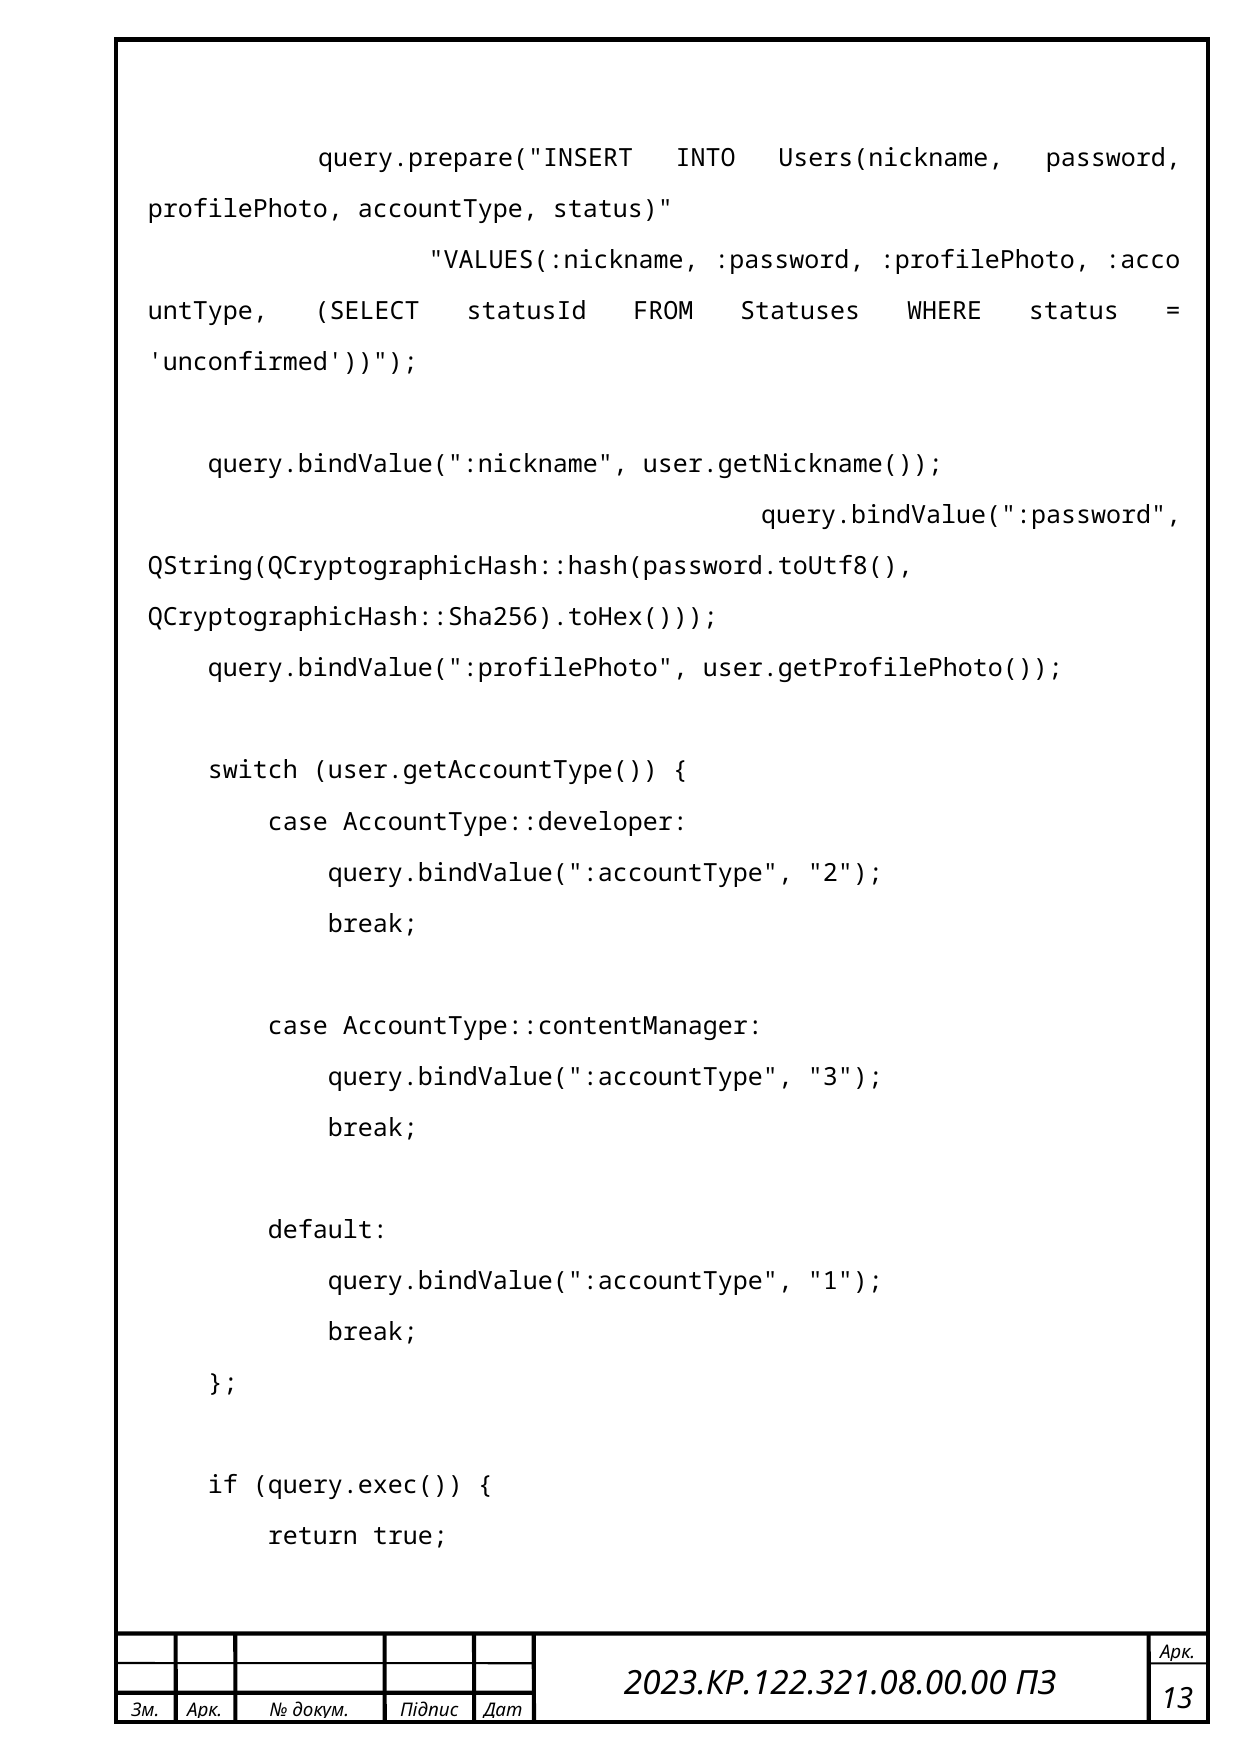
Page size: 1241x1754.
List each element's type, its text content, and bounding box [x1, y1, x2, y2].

text query.bindValue(":accountType", "2"); [148, 854, 1181, 888]
text query.bindValue(":accountType", "1"); [148, 1263, 1181, 1297]
text query.bindValue(":accountType", "3"); [148, 1058, 1181, 1092]
text break; [148, 1109, 1181, 1143]
text switch (user.getAccountType()) { [148, 752, 1181, 786]
text default: [148, 1212, 1181, 1246]
text break; [148, 1314, 1181, 1348]
text case AccountType::developer: [148, 803, 1181, 837]
text return true; [148, 1518, 1181, 1552]
text case AccountType::contentManager: [148, 1007, 1181, 1041]
text query.bindValue(":nickname", user.getNickname()); [148, 446, 1181, 480]
text break; [148, 905, 1181, 939]
text "VALUES(:nickname, :password, :profilePhoto, :accountType, (SELECT statusId FROM Statuses WHERE status = 'unconfirmed'))"); [148, 242, 1181, 378]
text query.bindValue(":profilePhoto", user.getProfilePhoto()); [148, 650, 1181, 684]
text }; [148, 1365, 1181, 1399]
text query.prepare("INSERT INTO Users(nickname, password, profilePhoto, accountType, status)" [148, 140, 1181, 225]
text query.bindValue(":password", QString(QCryptographicHash::hash(password.toUtf8(), QCryptographicHash::Sha256).toHex())); [148, 497, 1181, 633]
text if (query.exec()) { [148, 1467, 1181, 1501]
